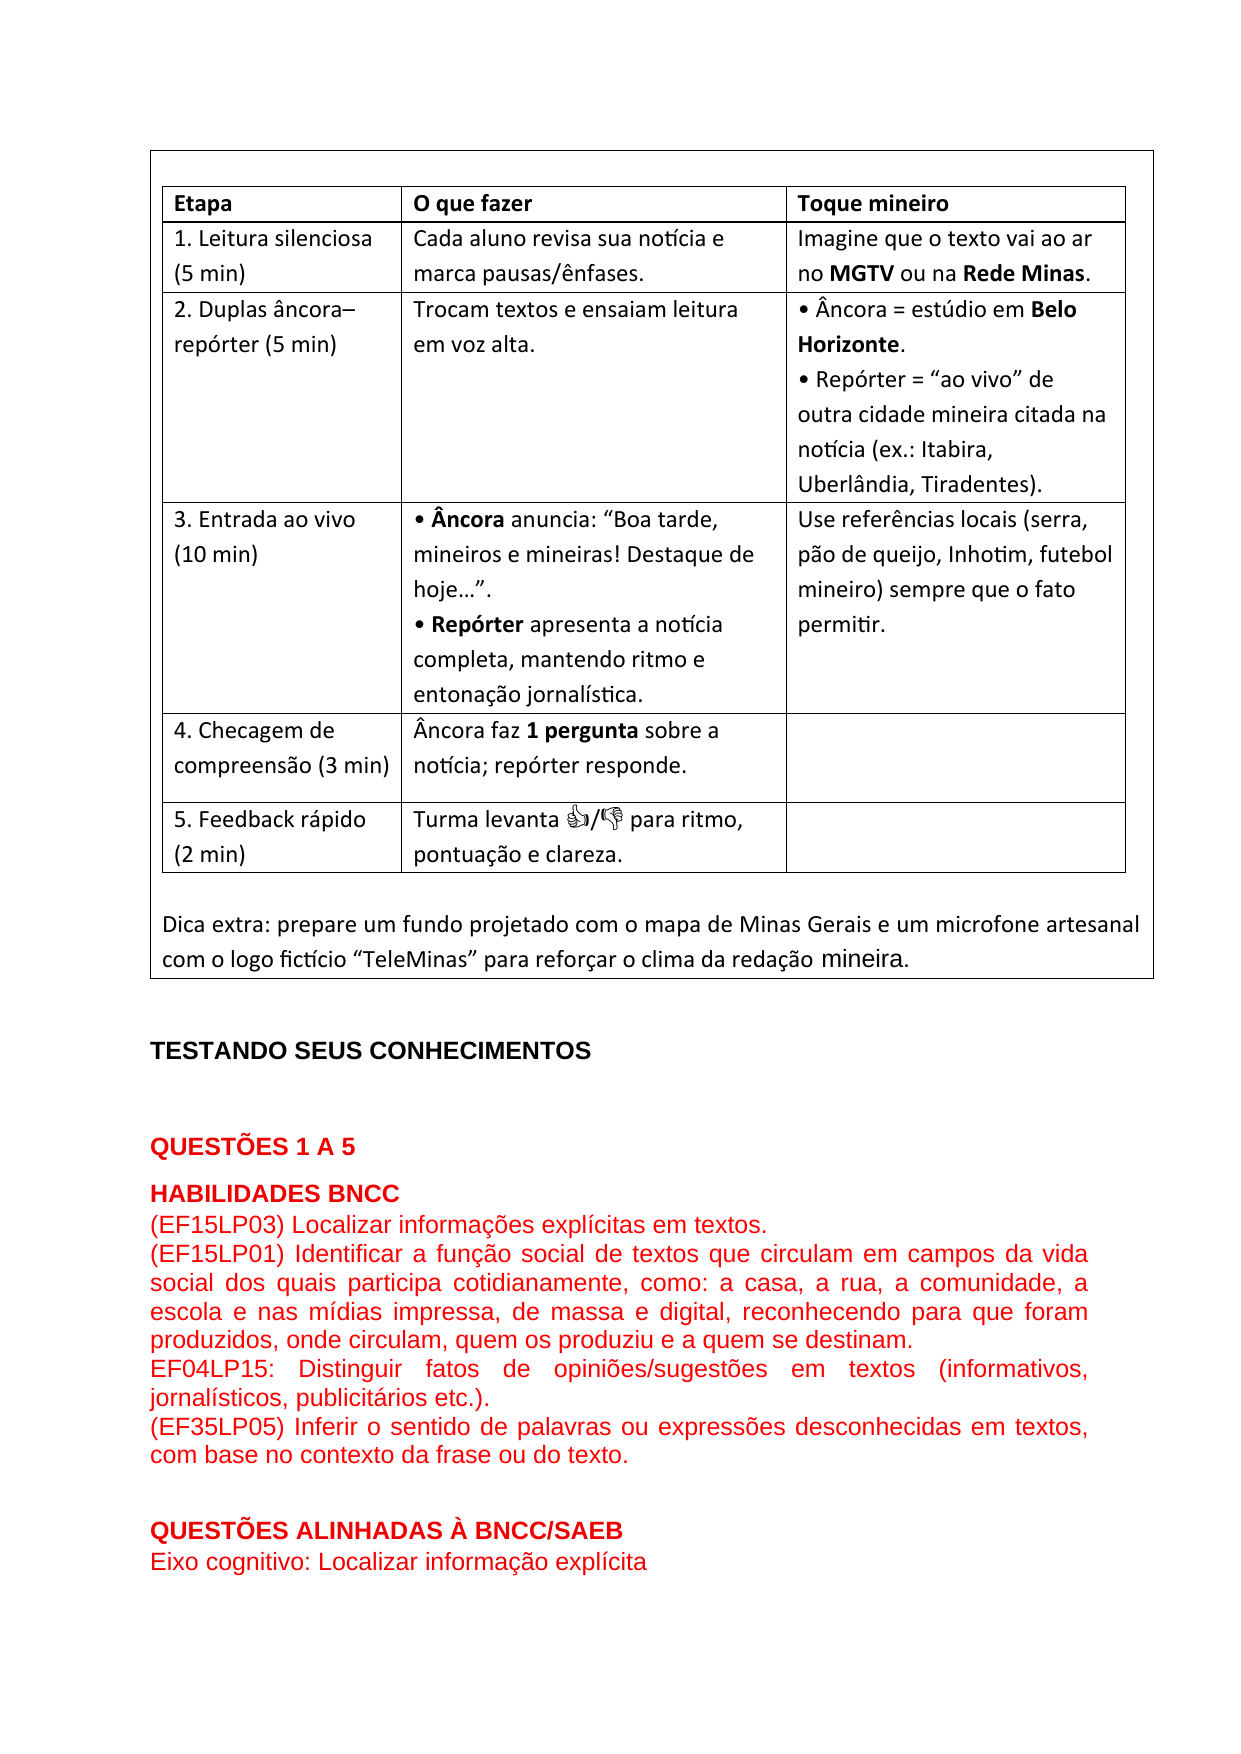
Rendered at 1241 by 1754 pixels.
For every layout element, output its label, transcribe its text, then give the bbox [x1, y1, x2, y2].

text QUESTÕES 1 A 5 [150, 1132, 1090, 1160]
text (EF15LP01) Identificar a função social de textos que circulam em campos da vida social dos quais participa cotidianamente, como: a casa, a rua, a comunidade, a escola e nas mídias impressa, de massa e digital, reconhecendo para que foram produzidos, onde circulam, quem os produziu e a quem se destinam. [150, 1239, 1090, 1354]
text QUESTÕES ALINHADAS À BNCC/SAEB [150, 1516, 1090, 1545]
text HABILIDADES BNCC [150, 1179, 1090, 1208]
text (EF35LP05) Inferir o sentido de palavras ou expressões desconhecidas em textos, com base no contexto da frase ou do texto. [150, 1412, 1090, 1469]
text TESTANDO SEUS CONHECIMENTOS [150, 1036, 1090, 1065]
subtitle EF04LP15: Distinguir fatos de opiniões/sugestões em textos (informativos, jornalísticos, publicitários etc.). [150, 1354, 1090, 1412]
text Eixo cognitivo: Localizar informação explícita [150, 1547, 1090, 1576]
text (EF15LP03) Localizar informações explícitas em textos. [150, 1210, 1090, 1239]
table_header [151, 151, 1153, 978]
